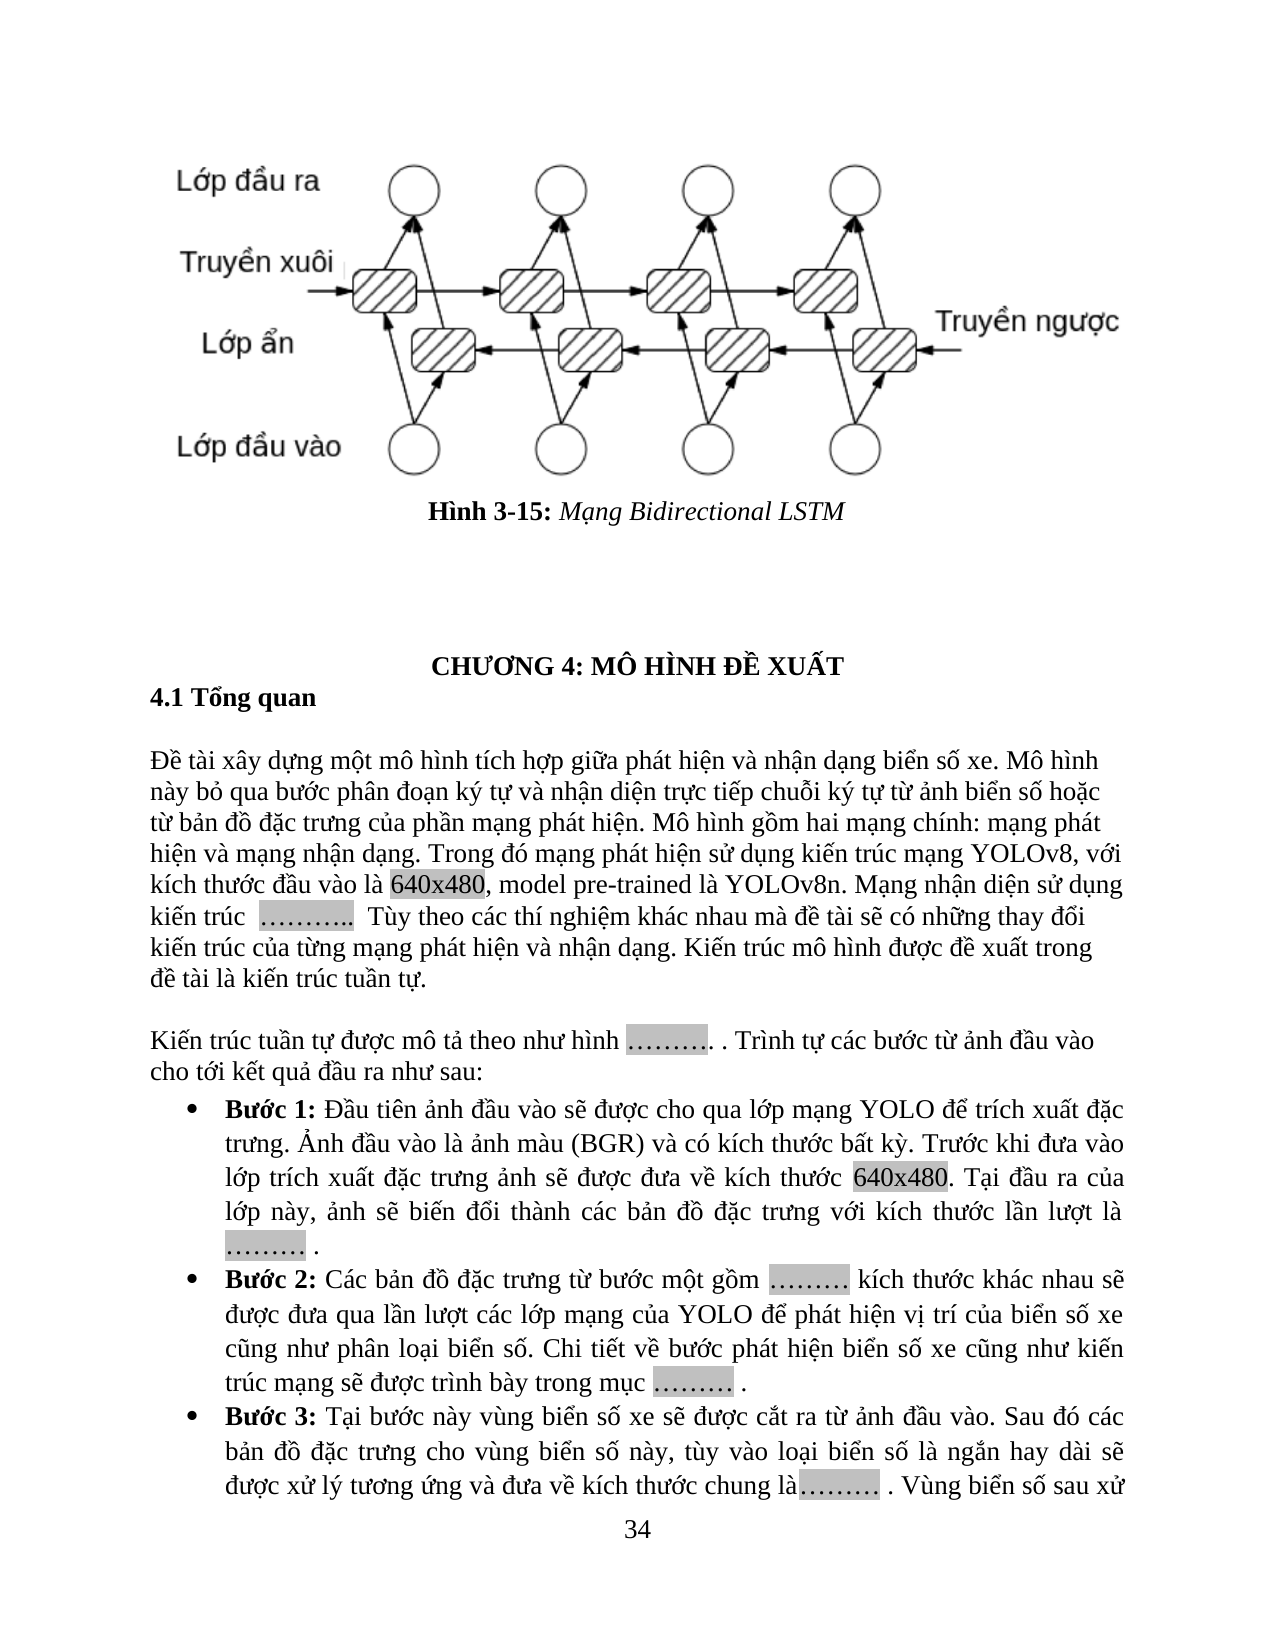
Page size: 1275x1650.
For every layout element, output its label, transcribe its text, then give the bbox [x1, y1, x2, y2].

text CHƯƠNG 4: MÔ HÌNH ĐỀ XUẤT [150, 650, 1125, 682]
text 4.1 Tổng quan [150, 682, 1125, 713]
text Hình 3-15: Mạng Bidirectional LSTM [150, 495, 1125, 526]
picture [150, 150, 1125, 495]
text Đề tài xây dựng một mô hình tích hợp giữa phát hiện và nhận dạng biển số xe. Mô hình này bỏ qua bước phân đoạn ký tự và nhận diện trực tiếp chuỗi ký tự từ ảnh biển số hoặc từ bản đồ đặc trưng của phần mạng phát hiện. Mô hình gồm hai mạng chính: mạng phát hiện và mạng nhận dạng. Trong đó mạng phát hiện sử dụng kiến trúc mạng YOLOv8, với kích thước đầu vào là 640x480, model pre-trained là YOLOv8n. Mạng nhận diện sử dụng kiến trúc ……….. Tùy theo các thí nghiệm khác nhau mà đề tài sẽ có những thay đổi kiến trúc của từng mạng phát hiện và nhận dạng. Kiến trúc mô hình được đề xuất trong đề tài là kiến trúc tuần tự. [150, 744, 1125, 993]
list Bước 2: Các bản đồ đặc trưng từ bước một gồm ……… kích thước khác nhau sẽ được đưa qua lần lượt các lớp mạng của YOLO để phát hiện vị trí của biển số xe cũng như phân loại biển số. Chi tiết về bước phát hiện biển số xe cũng như kiến trúc mạng sẽ được trình bày trong mục ……… . [187, 1264, 1125, 1397]
list Bước 1: Đầu tiên ảnh đầu vào sẽ được cho qua lớp mạng YOLO để trích xuất đặc trưng. Ảnh đầu vào là ảnh màu (BGR) và có kích thước bất kỳ. Trước khi đưa vào lớp trích xuất đặc trưng ảnh sẽ được đưa về kích thước 640x480. Tại đầu ra của lớp này, ảnh sẽ biến đổi thành các bản đồ đặc trưng với kích thước lần lượt là ……… . [187, 1093, 1125, 1261]
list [187, 1400, 1125, 1500]
text Kiến trúc tuần tự được mô tả theo như hình ………. . Trình tự các bước từ ảnh đầu vào cho tới kết quả đầu ra như sau: [150, 1024, 1125, 1086]
